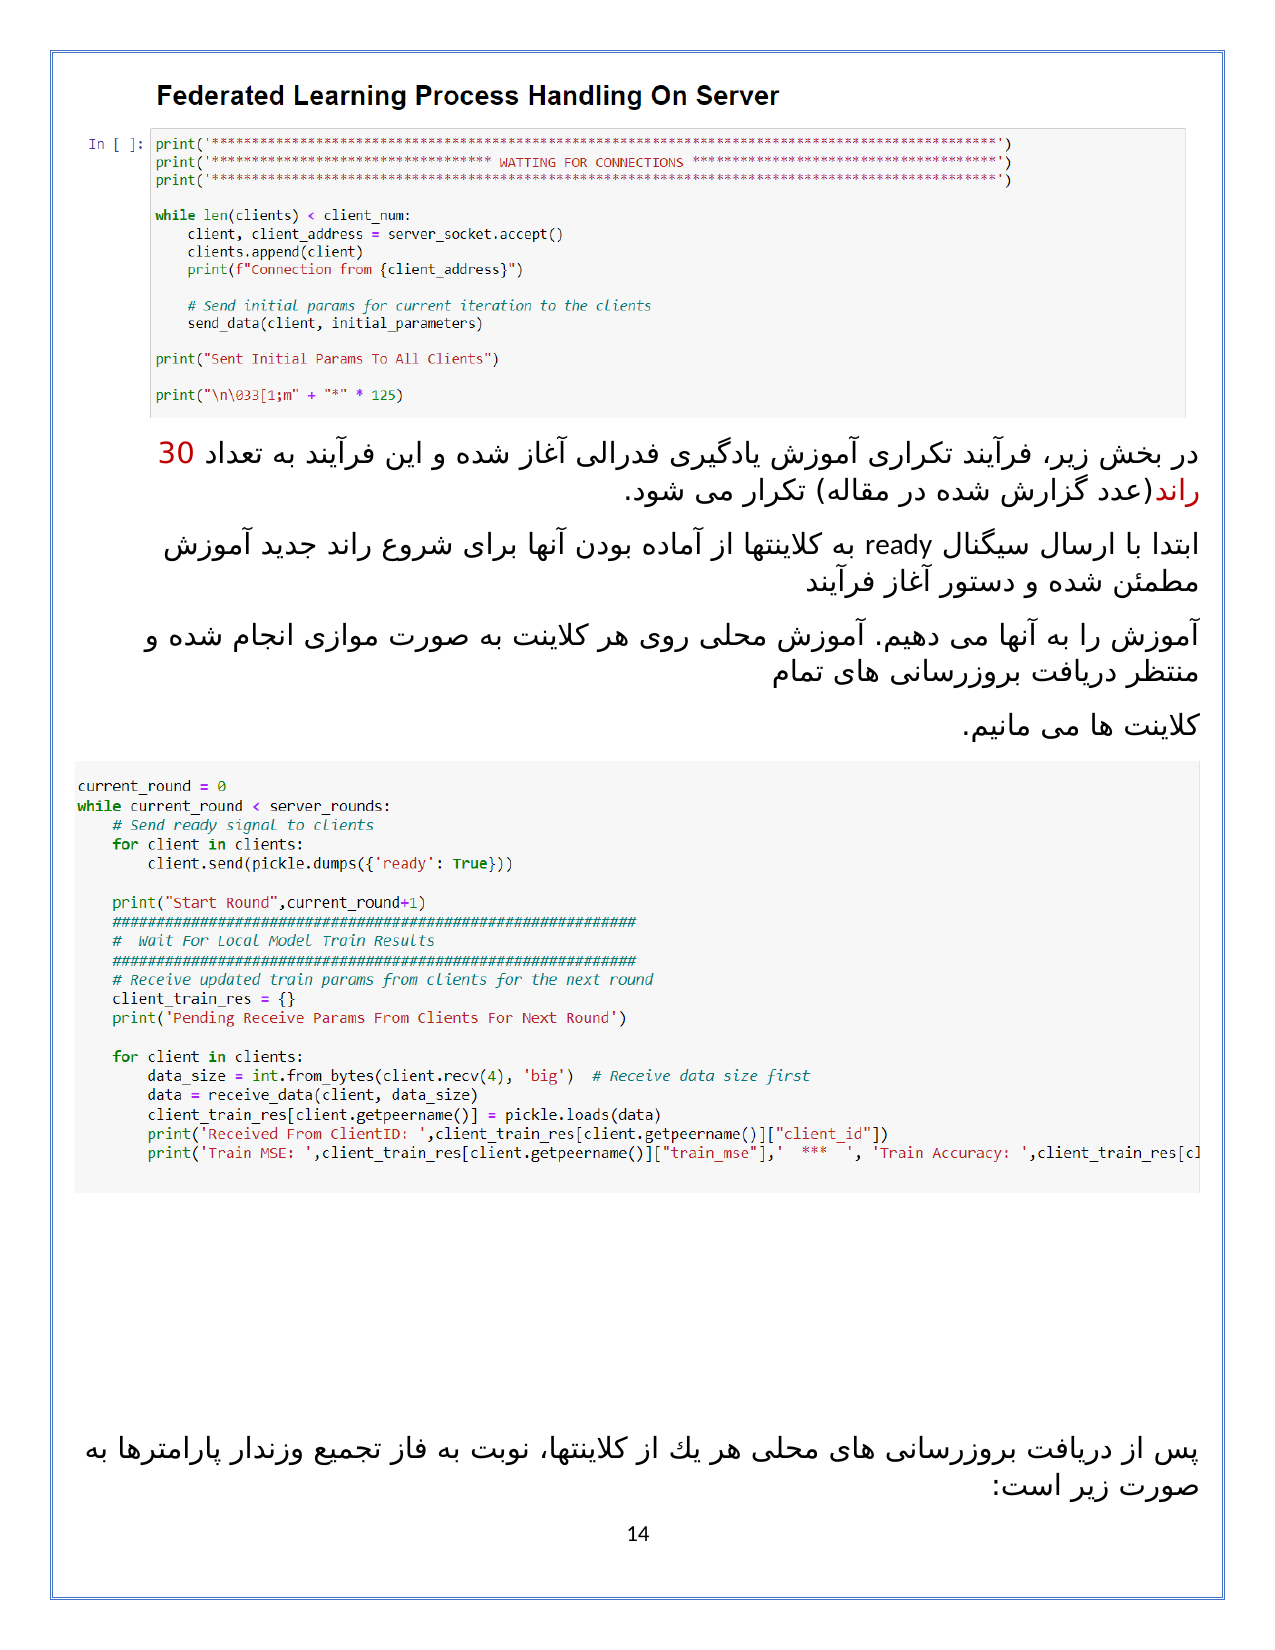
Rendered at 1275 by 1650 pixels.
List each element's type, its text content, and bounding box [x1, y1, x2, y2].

picture [75, 75, 1200, 418]
text آموزش را به آنها می دهیم. آموزش محلی روی هر کلاینت به صورت موازی انجام شده و منتظر دریافت بروزرسانی های تمام [75, 618, 1200, 689]
picture [75, 761, 1200, 1193]
text در بخش زیر، فرآیند تکراری آموزش یادگیری فدرالی آغاز شده و این فرآیند به تعداد 30 راند(عدد گزارش شده در مقاله) تکرار می شود. [75, 436, 1200, 507]
text کلاینت ها می مانیم. [75, 708, 1200, 742]
text ابتدا با ارسال سیگنال ready به کلاینتها از آماده بودن آنها برای شروع راند جدید آموزش مطمئن شده و دستور آغاز فرآیند [75, 526, 1200, 599]
text پس از دریافت بروزرسانی های محلی هر یك از کلاینتها، نوبت به فاز تجمیع وزندار پارامترها به صورت زیر است: [75, 1432, 1200, 1502]
